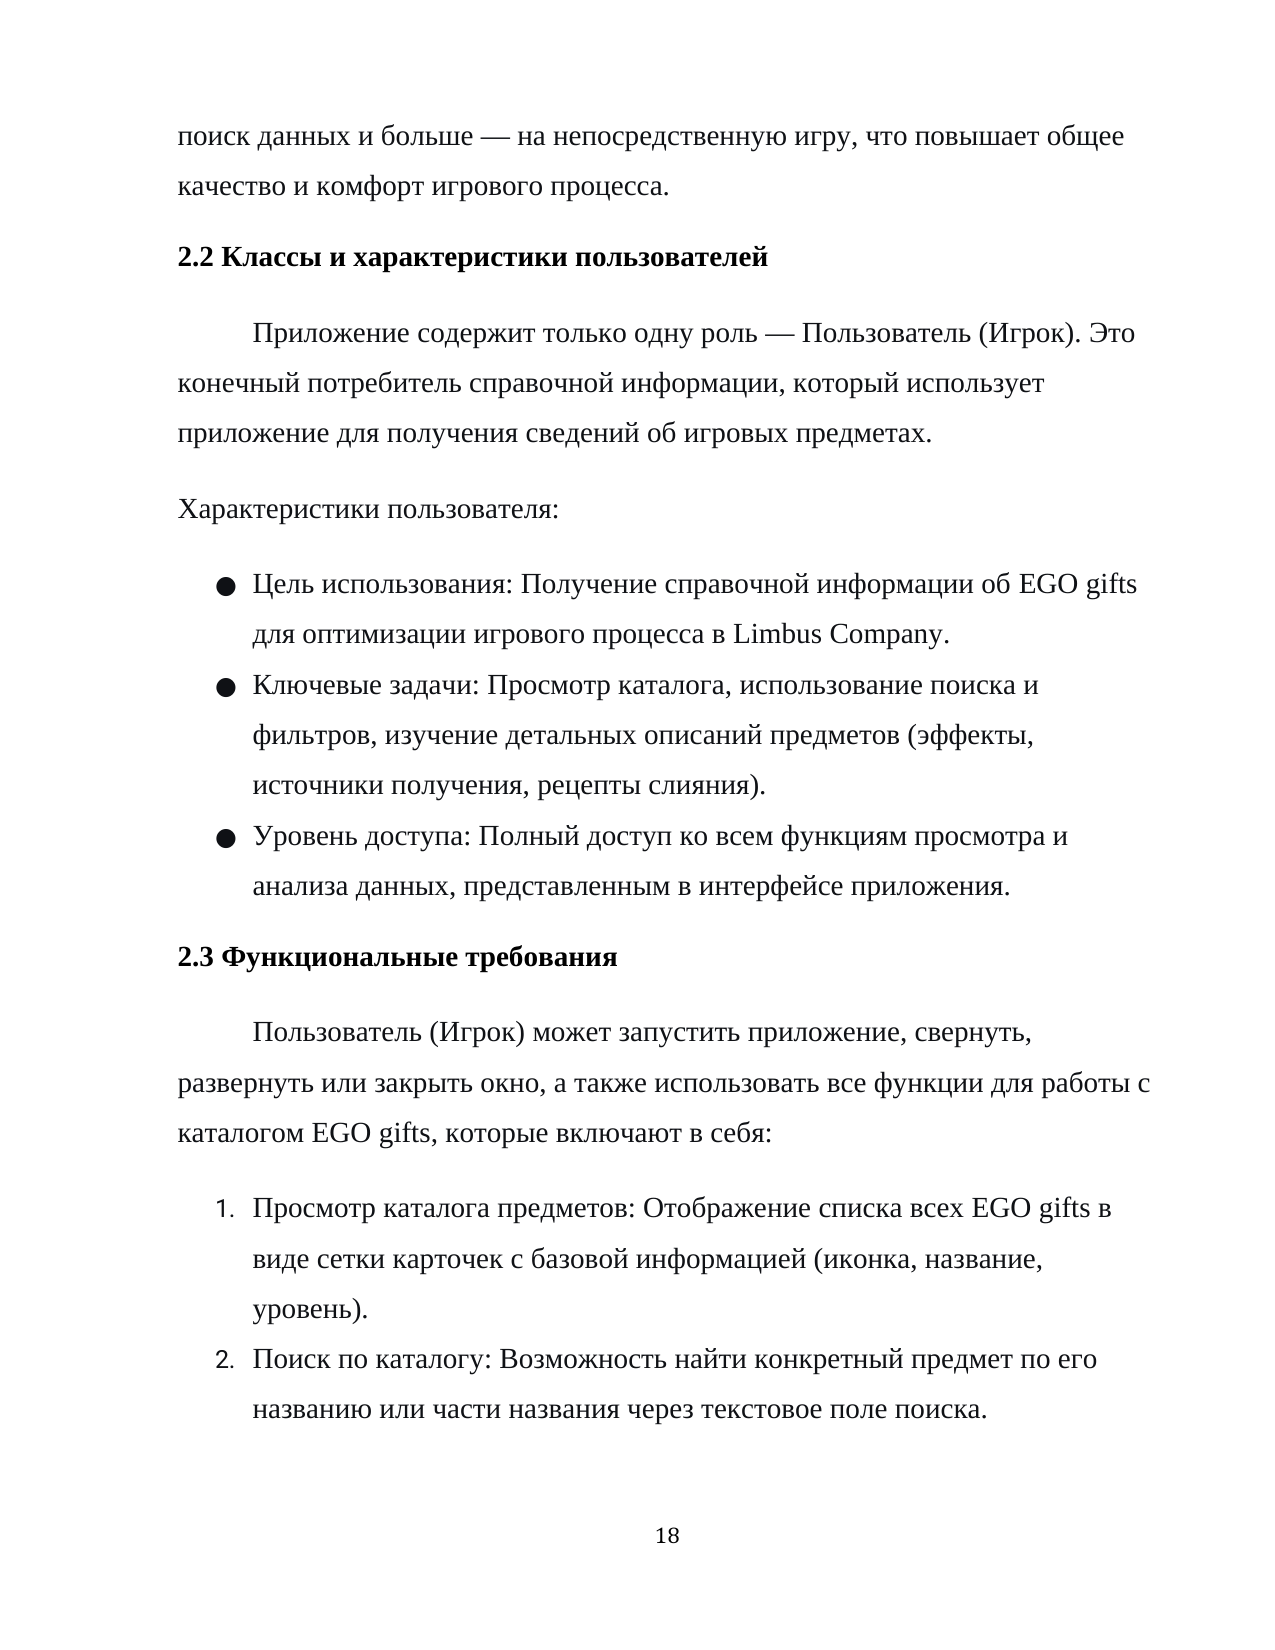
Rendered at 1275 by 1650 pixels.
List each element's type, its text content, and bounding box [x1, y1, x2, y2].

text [177, 118, 1157, 202]
list Поиск по каталогу: Возможность найти конкретный предмет по его названию или части названия через текстовое поле поиска. [215, 1341, 1157, 1425]
subtitle 2.3 Функциональные требования [177, 939, 1157, 973]
list Уровень доступа: Полный доступ ко всем функциям просмотра и анализа данных, представленным в интерфейсе приложения. [215, 818, 1157, 902]
list Ключевые задачи: Просмотр каталога, использование поиска и фильтров, изучение детальных описаний предметов (эффекты, источники получения, рецепты слияния). [215, 667, 1157, 801]
text Пользователь (Игрок) может запустить приложение, свернуть, развернуть или закрыть окно, а также использовать все функции для работы с каталогом EGO gifts, которые включают в себя: [177, 1014, 1157, 1149]
subtitle 2.2 Классы и характеристики пользователей [177, 239, 1157, 273]
text Характеристики пользователя: [177, 491, 1157, 524]
list Цель использования: Получение справочной информации об EGO gifts для оптимизации игрового процесса в Limbus Company. [215, 566, 1157, 650]
list Просмотр каталога предметов: Отображение списка всех EGO gifts в виде сетки карточек с базовой информацией (иконка, название, уровень). [215, 1190, 1157, 1324]
text Приложение содержит только одну роль — Пользователь (Игрок). Это конечный потребитель справочной информации, который использует приложение для получения сведений об игровых предметах. [177, 315, 1157, 449]
